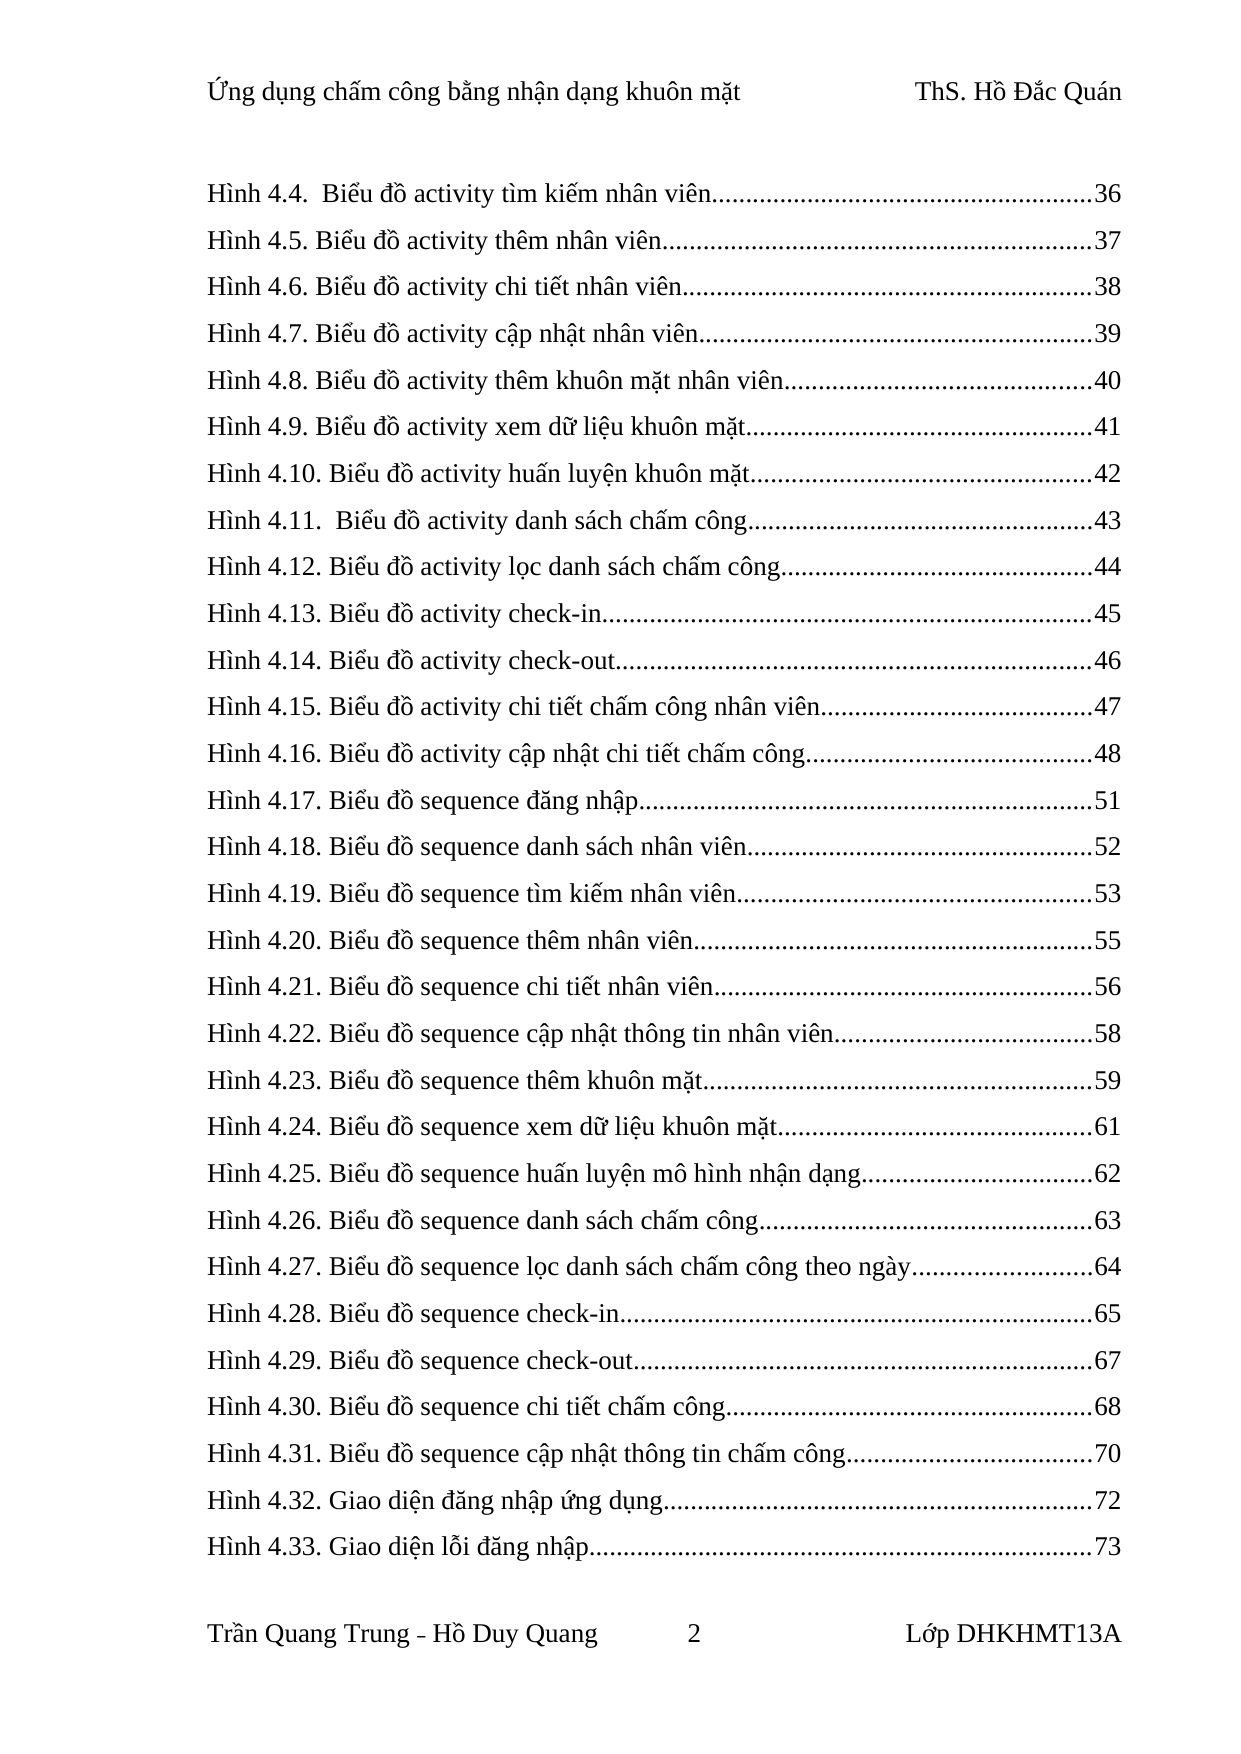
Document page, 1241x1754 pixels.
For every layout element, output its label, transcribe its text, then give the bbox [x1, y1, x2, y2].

text Hình 4.21. Biểu đồ sequence chi tiết nhân viên 56 [207, 971, 1122, 1002]
text Hình 4.19. Biểu đồ sequence tìm kiếm nhân viên 53 [207, 877, 1122, 908]
text Hình 4.31. Biểu đồ sequence cập nhật thông tin chấm công 70 [207, 1437, 1122, 1468]
text Hình 4.24. Biểu đồ sequence xem dữ liệu khuôn mặt 61 [207, 1111, 1122, 1142]
text Hình 4.33. Giao diện lỗi đăng nhập 73 [207, 1531, 1122, 1562]
text Hình 4.32. Giao diện đăng nhập ứng dụng 72 [207, 1484, 1122, 1515]
text Hình 4.8. Biểu đồ activity thêm khuôn mặt nhân viên 40 [207, 364, 1122, 395]
text Hình 4.29. Biểu đồ sequence check-out 67 [207, 1344, 1122, 1375]
text Hình 4.30. Biểu đồ sequence chi tiết chấm công 68 [207, 1391, 1122, 1422]
text Hình 4.5. Biểu đồ activity thêm nhân viên 37 [207, 224, 1122, 255]
text Hình 4.13. Biểu đồ activity check-in 45 [207, 597, 1122, 628]
text Hình 4.23. Biểu đồ sequence thêm khuôn mặt 59 [207, 1064, 1122, 1095]
text Hình 4.14. Biểu đồ activity check-out 46 [207, 644, 1122, 675]
text Hình 4.18. Biểu đồ sequence danh sách nhân viên 52 [207, 831, 1122, 862]
text Hình 4.7. Biểu đồ activity cập nhật nhân viên 39 [207, 317, 1122, 348]
text Hình 4.11. Biểu đồ activity danh sách chấm công 43 [207, 504, 1122, 535]
text Hình 4.15. Biểu đồ activity chi tiết chấm công nhân viên 47 [207, 691, 1122, 722]
text Hình 4.6. Biểu đồ activity chi tiết nhân viên 38 [207, 271, 1122, 302]
text Hình 4.28. Biểu đồ sequence check-in 65 [207, 1297, 1122, 1328]
text Hình 4.4. Biểu đồ activity tìm kiếm nhân viên 36 [207, 177, 1122, 208]
text Hình 4.16. Biểu đồ activity cập nhật chi tiết chấm công 48 [207, 737, 1122, 768]
text Hình 4.9. Biểu đồ activity xem dữ liệu khuôn mặt 41 [207, 411, 1122, 442]
text Hình 4.12. Biểu đồ activity lọc danh sách chấm công 44 [207, 551, 1122, 582]
text Hình 4.10. Biểu đồ activity huấn luyện khuôn mặt 42 [207, 457, 1122, 488]
text Hình 4.22. Biểu đồ sequence cập nhật thông tin nhân viên 58 [207, 1017, 1122, 1048]
text Hình 4.17. Biểu đồ sequence đăng nhập 51 [207, 784, 1122, 815]
text Hình 4.26. Biểu đồ sequence danh sách chấm công 63 [207, 1204, 1122, 1235]
text Hình 4.25. Biểu đồ sequence huấn luyện mô hình nhận dạng 62 [207, 1157, 1122, 1188]
text Hình 4.27. Biểu đồ sequence lọc danh sách chấm công theo ngày 64 [207, 1251, 1122, 1282]
text Hình 4.20. Biểu đồ sequence thêm nhân viên 55 [207, 924, 1122, 955]
